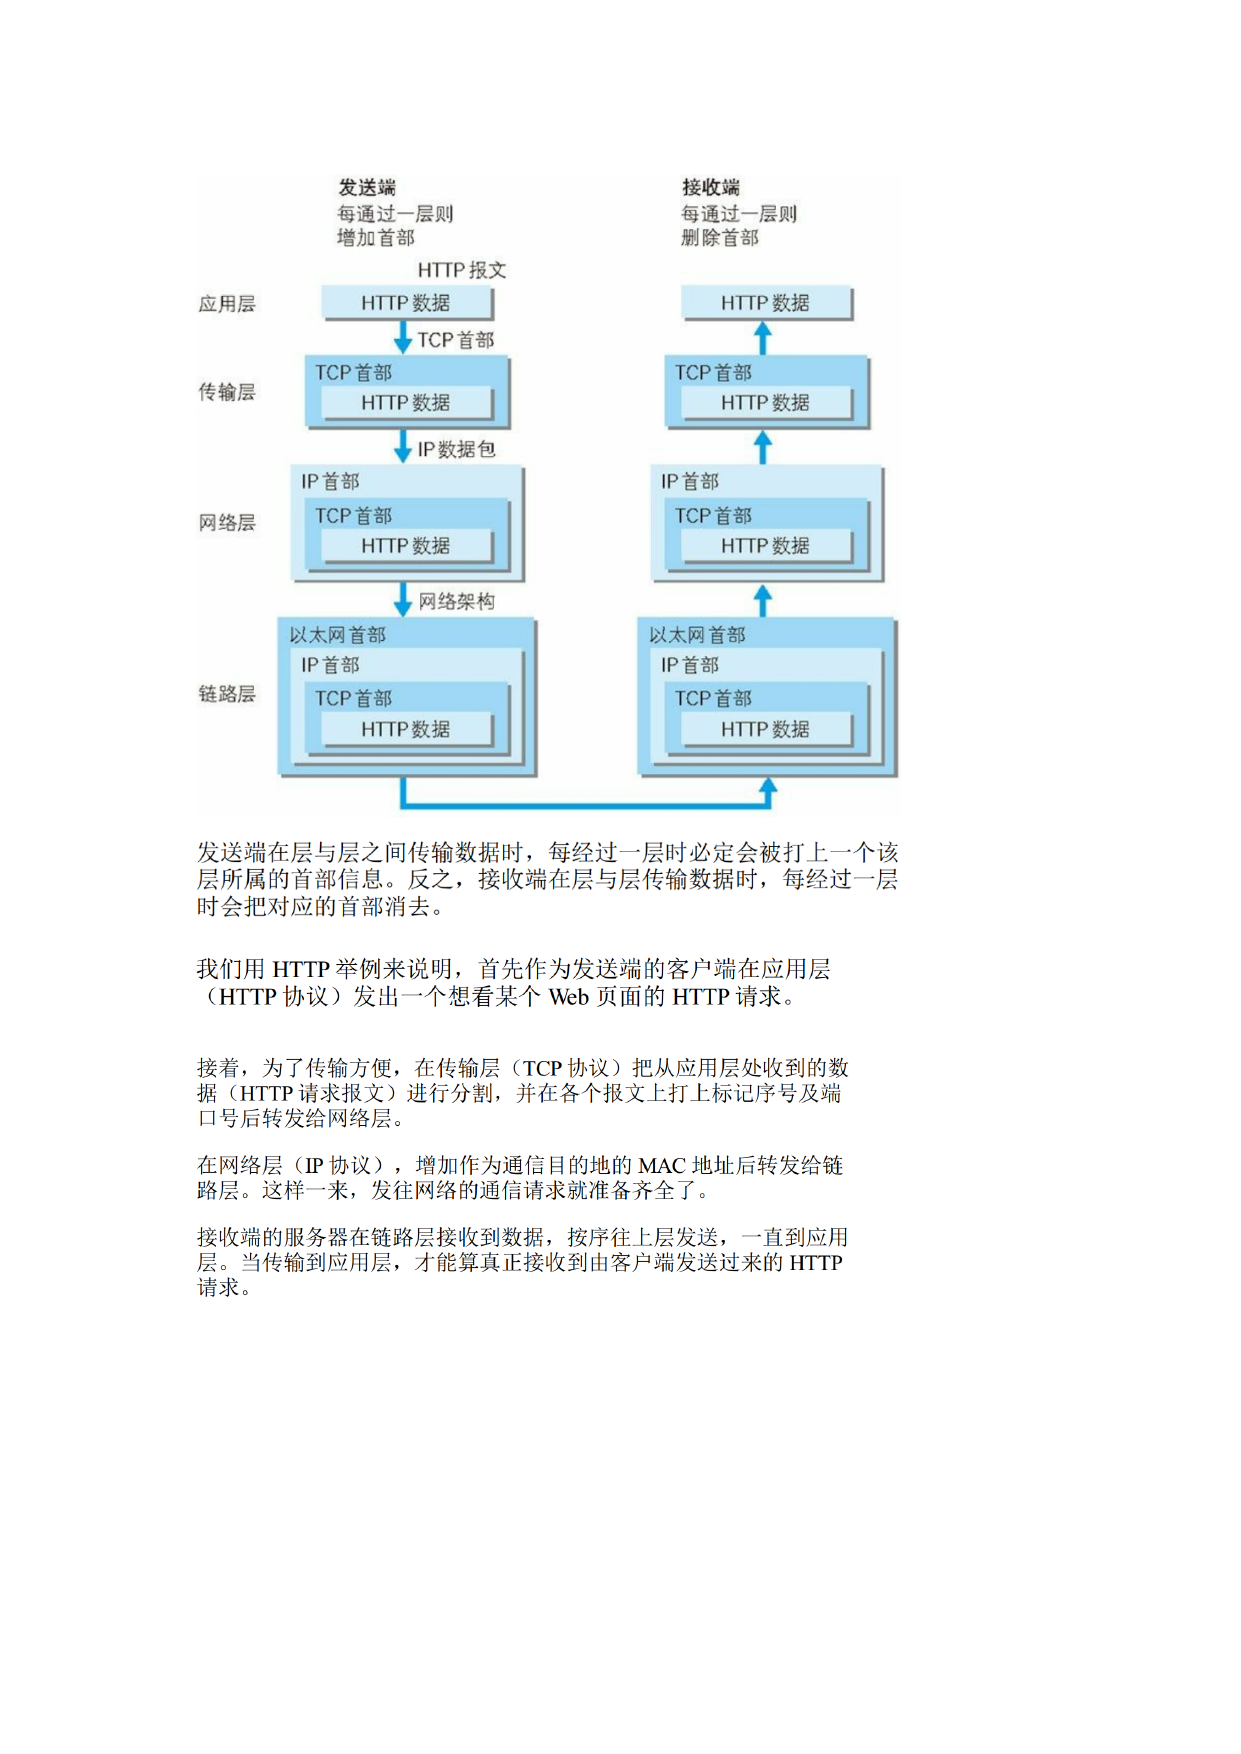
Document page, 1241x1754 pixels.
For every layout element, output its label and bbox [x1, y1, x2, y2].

picture [187, 1048, 856, 1303]
picture [187, 162, 902, 918]
picture [187, 946, 837, 1012]
